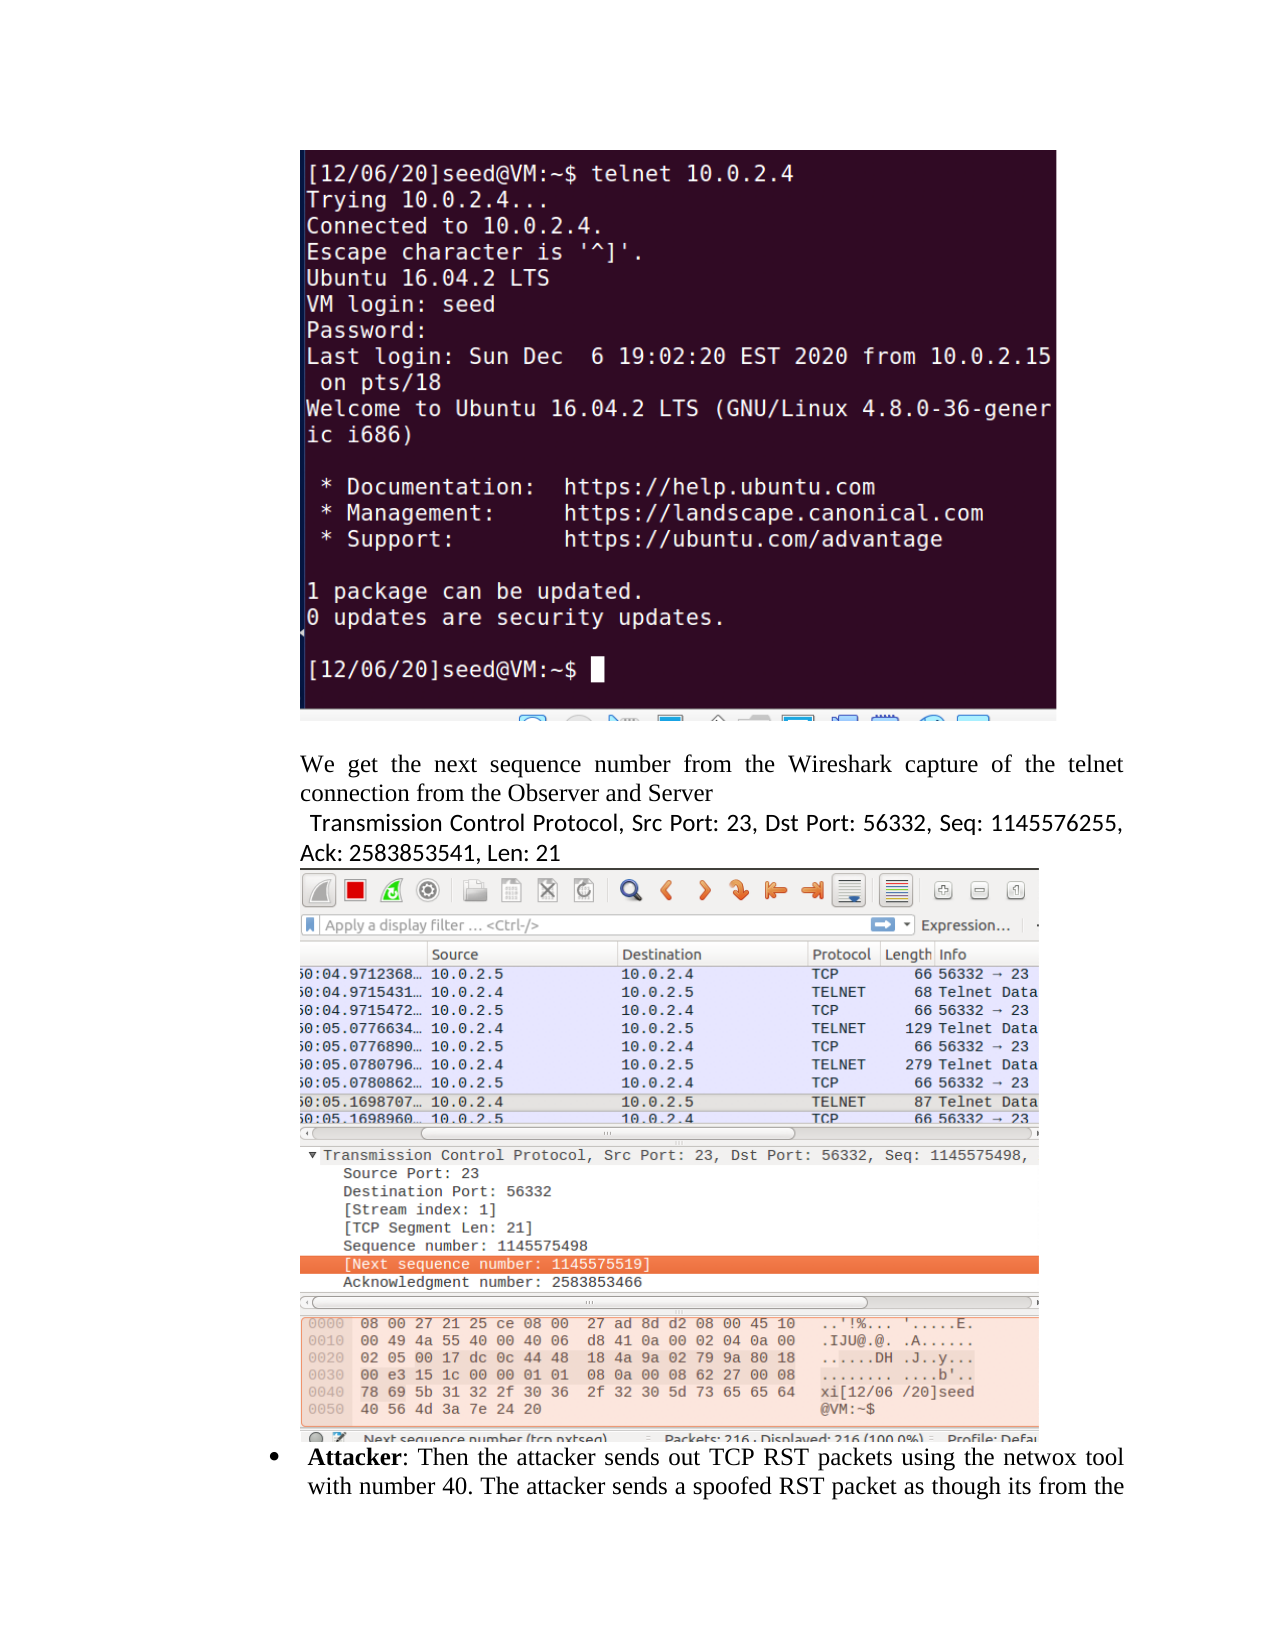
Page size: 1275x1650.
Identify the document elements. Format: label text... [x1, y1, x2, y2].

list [270, 1442, 1125, 1499]
picture [300, 868, 1039, 1442]
text ﻿ ﻿Transmission Control Protocol, Src Port: 23, Dst Port: 56332, Seq: 1145576255, Ack: 2583853541, Len: 21 [300, 807, 1125, 868]
picture [300, 150, 1057, 721]
text We get the next sequence number from the Wireshark capture of the telnet connection from the Observer and Server [300, 749, 1125, 807]
